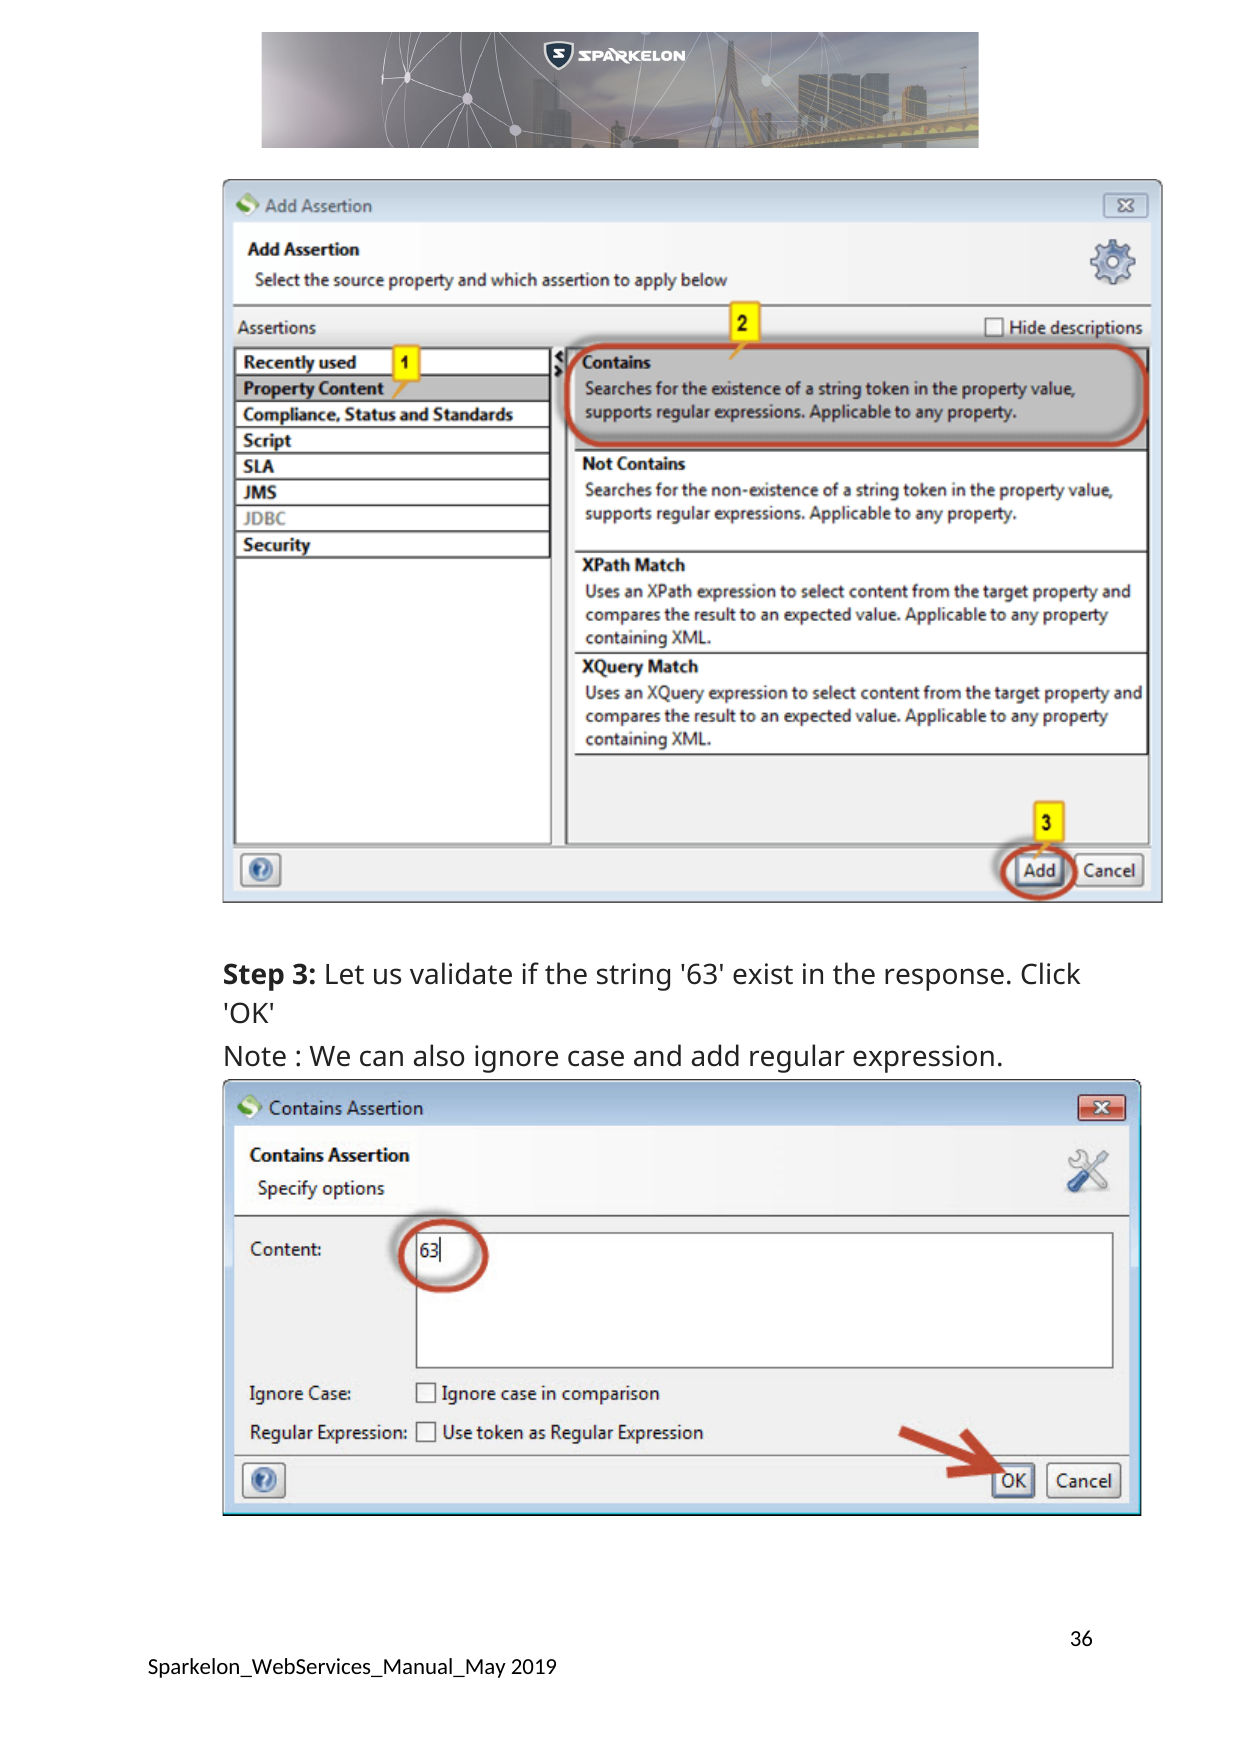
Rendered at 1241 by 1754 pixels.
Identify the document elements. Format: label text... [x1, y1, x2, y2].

picture [222, 179, 1163, 903]
picture [222, 1079, 1142, 1516]
picture [261, 32, 979, 148]
text Step 3: Let us validate if the string '63' exist in the response. Click 'OK' [223, 954, 1093, 1031]
text Note : We can also ignore case and add regular expression. [223, 1036, 1093, 1075]
